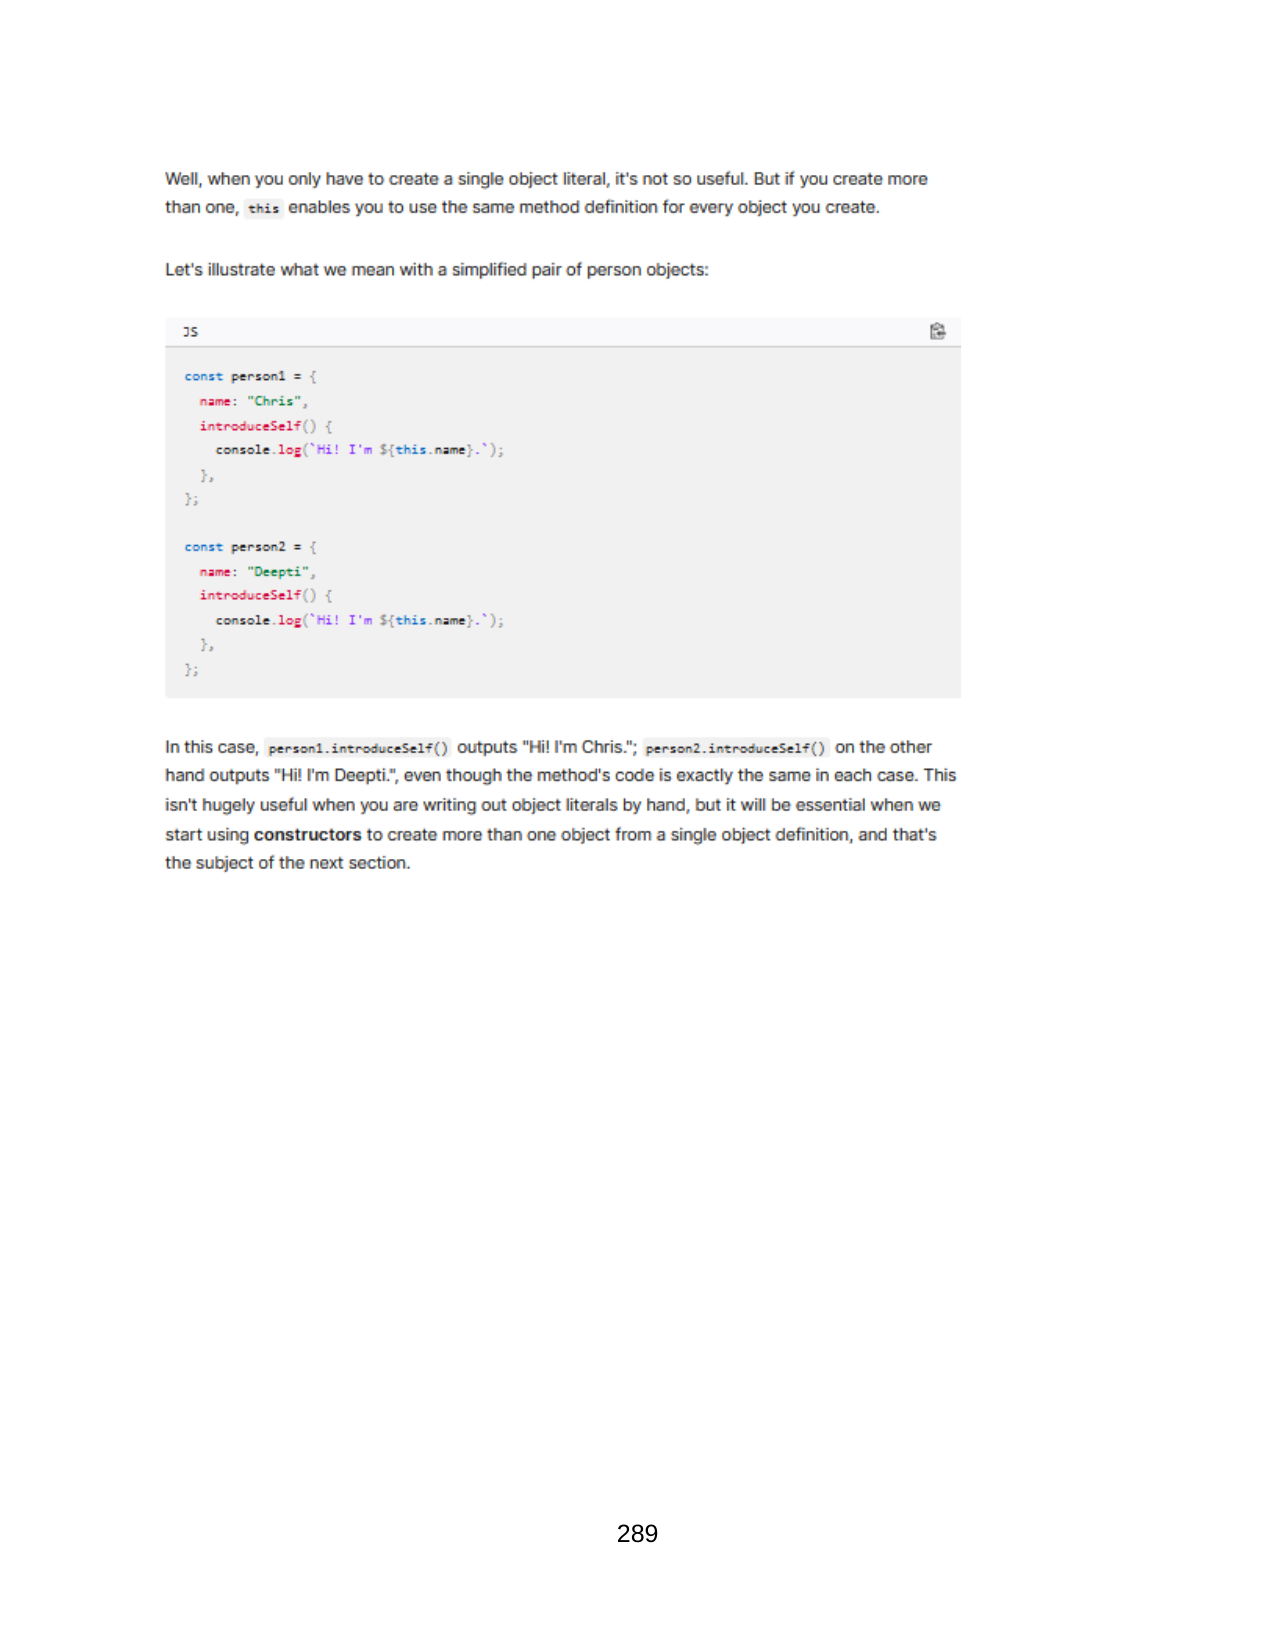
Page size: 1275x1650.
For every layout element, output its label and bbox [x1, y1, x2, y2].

picture [150, 150, 962, 894]
